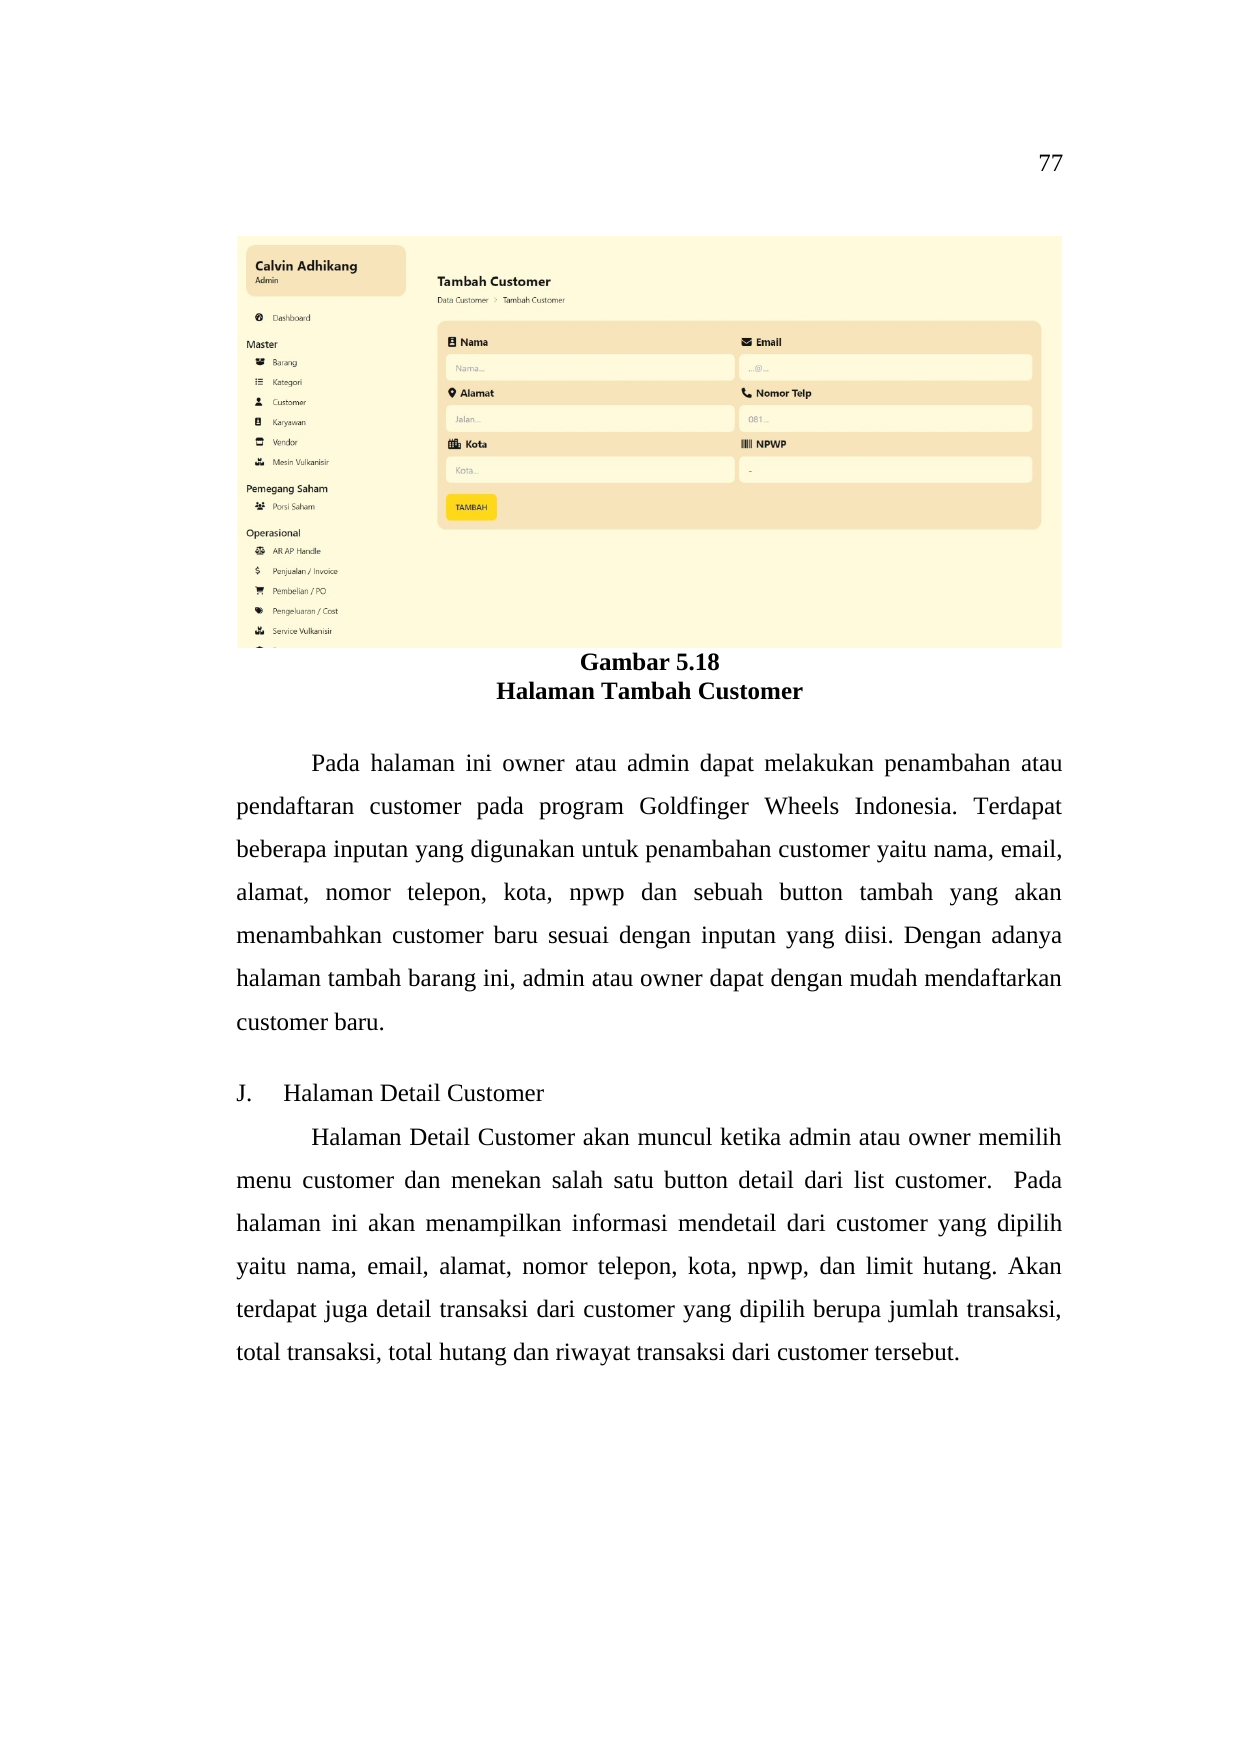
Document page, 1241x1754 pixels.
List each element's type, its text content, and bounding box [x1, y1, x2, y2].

list Halaman Detail Customer [236, 1078, 1063, 1107]
picture [237, 236, 1063, 648]
text Pada halaman ini owner atau admin dapat melakukan penambahan atau pendaftaran customer pada program Goldfinger Wheels Indonesia. Terdapat beberapa inputan yang digunakan untuk penambahan customer yaitu nama, email, alamat, nomor telepon, kota, npwp dan sebuah button tambah yang akan menambahkan customer baru sesuai dengan inputan yang diisi. Dengan adanya halaman tambah barang ini, admin atau owner dapat dengan mudah mendaftarkan customer baru. [236, 748, 1063, 1035]
text Halaman Detail Customer akan muncul ketika admin atau owner memilih menu customer dan menekan salah satu button detail dari list customer. Pada halaman ini akan menampilkan informasi mendetail dari customer yang dipilih yaitu nama, email, alamat, nomor telepon, kota, npwp, dan limit hutang. Akan terdapat juga detail transaksi dari customer yang dipilih berupa jumlah transaksi, total transaksi, total hutang dan riwayat transaksi dari customer tersebut. [236, 1122, 1063, 1366]
text Halaman Tambah Customer [236, 676, 1063, 705]
text Gambar 5.18 [236, 647, 1063, 676]
